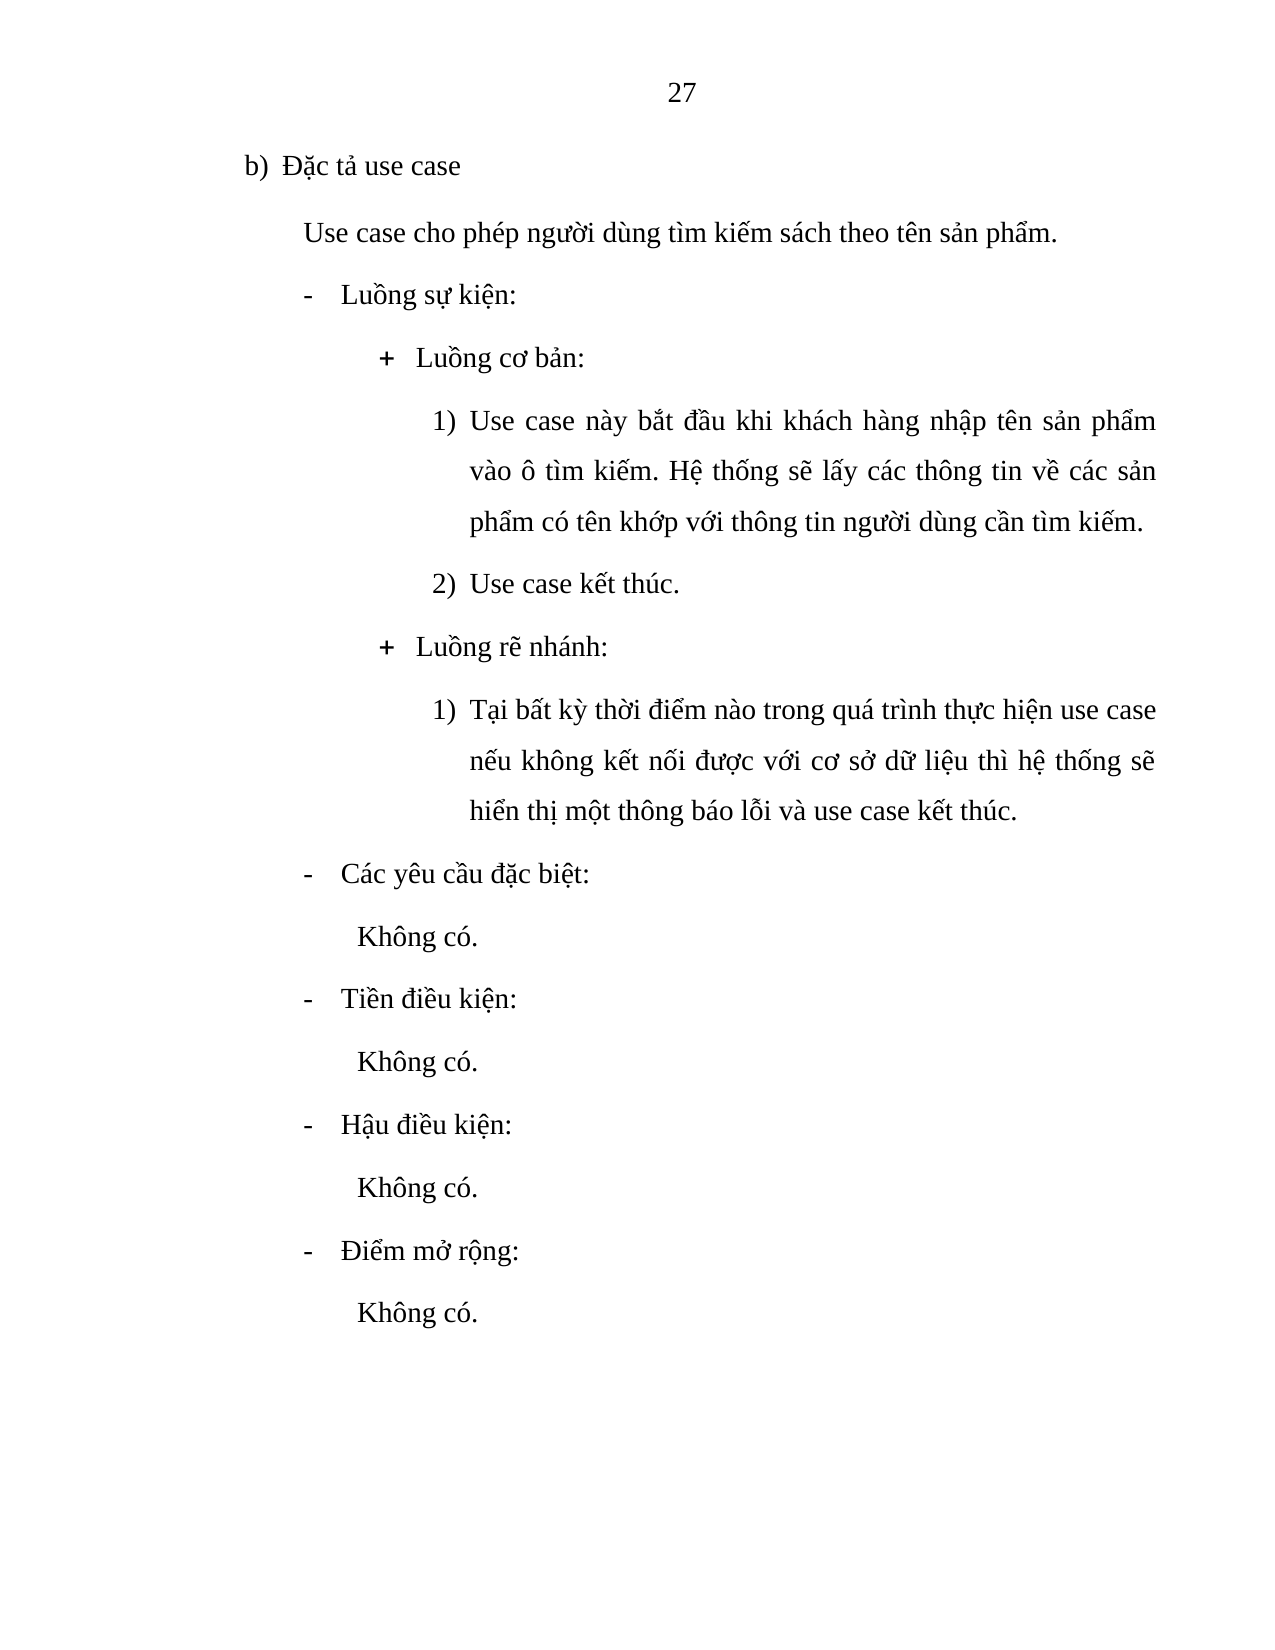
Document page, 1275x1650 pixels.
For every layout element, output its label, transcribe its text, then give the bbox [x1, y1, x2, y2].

list Use case này bắt đầu khi khách hàng nhập tên sản phẩm vào ô tìm kiếm. Hệ thống sẽ lấy các thông tin về các sản phẩm có tên khớp với thông tin người dùng cần tìm kiếm. [432, 403, 1157, 537]
list Luồng rẽ nhánh: [378, 629, 1157, 663]
list Tại bất kỳ thời điểm nào trong quá trình thực hiện use case nếu không kết nối được với cơ sở dữ liệu thì hệ thống sẽ hiển thị một thông báo lỗi và use case kết thúc. [432, 692, 1157, 827]
list Tiền điều kiện: [303, 981, 1157, 1015]
list Luồng cơ bản: [378, 340, 1157, 374]
text Không có. [341, 1044, 1157, 1078]
text Không có. [341, 1296, 1157, 1329]
list Luồng sự kiện: [303, 277, 1157, 311]
list Đặc tả use case [244, 148, 1157, 181]
list Use case kết thúc. [432, 567, 1157, 600]
list Các yêu cầu đặc biệt: [303, 856, 1157, 889]
list Điểm mở rộng: [303, 1233, 1157, 1266]
text Use case cho phép người dùng tìm kiếm sách theo tên sản phẩm. [244, 215, 1157, 248]
text Không có. [357, 919, 1157, 952]
text Không có. [341, 1170, 1157, 1203]
list Hậu điều kiện: [303, 1107, 1157, 1141]
